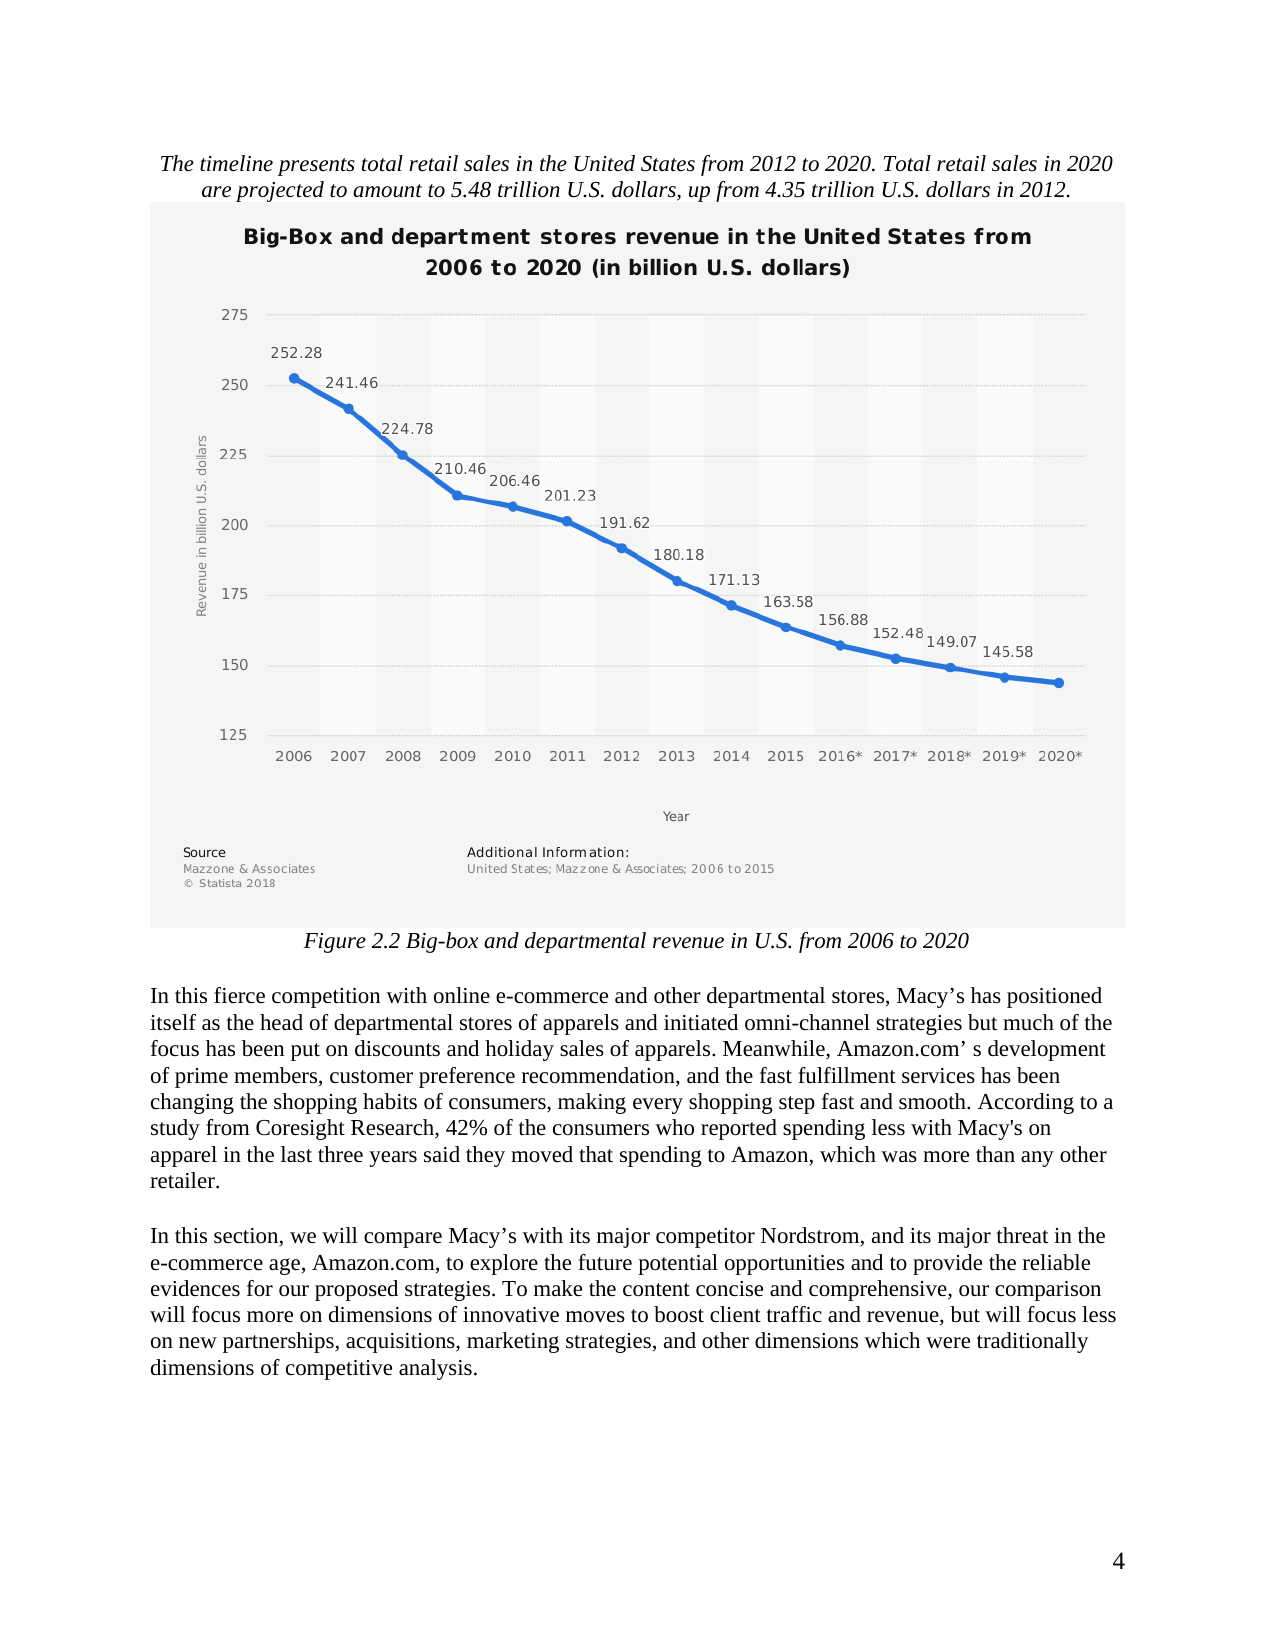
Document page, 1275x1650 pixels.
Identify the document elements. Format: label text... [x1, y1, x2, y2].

text Figure 2.2 Big-box and departmental revenue in U.S. from 2006 to 2020 [150, 928, 1125, 954]
text The timeline presents total retail sales in the United States from 2012 to 2020. Total retail sales in 2020 are projected to amount to 5.48 trillion U.S. dollars, up from 4.35 trillion U.S. dollars in 2012. [150, 150, 1125, 202]
picture [150, 202, 1126, 928]
text In this section, we will compare Macy’s with its major competitor Nordstrom, and its major threat in the e-commerce age, Amazon.com, to explore the future potential opportunities and to provide the reliable evidences for our proposed strategies. To make the content concise and comprehensive, our comparison will focus more on dimensions of innovative moves to boost client traffic and revenue, but will focus less on new partnerships, acquisitions, marketing strategies, and other dimensions which were traditionally dimensions of competitive analysis. [150, 1222, 1125, 1380]
text In this fierce competition with online e-commerce and other departmental stores, Macy’s has positioned itself as the head of departmental stores of apparels and initiated omni-channel strategies but much of the focus has been put on discounts and holiday sales of apparels. Meanwhile, Amazon.com’ s development of prime members, customer preference recommendation, and the fast fulfillment services has been changing the shopping habits of consumers, making every shopping step fast and smooth. According to a study from Coresight Research, 42% of the consumers who reported spending less with Macy's on apparel in the last three years said they moved that spending to Amazon, which was more than any other retailer. [150, 983, 1125, 1193]
